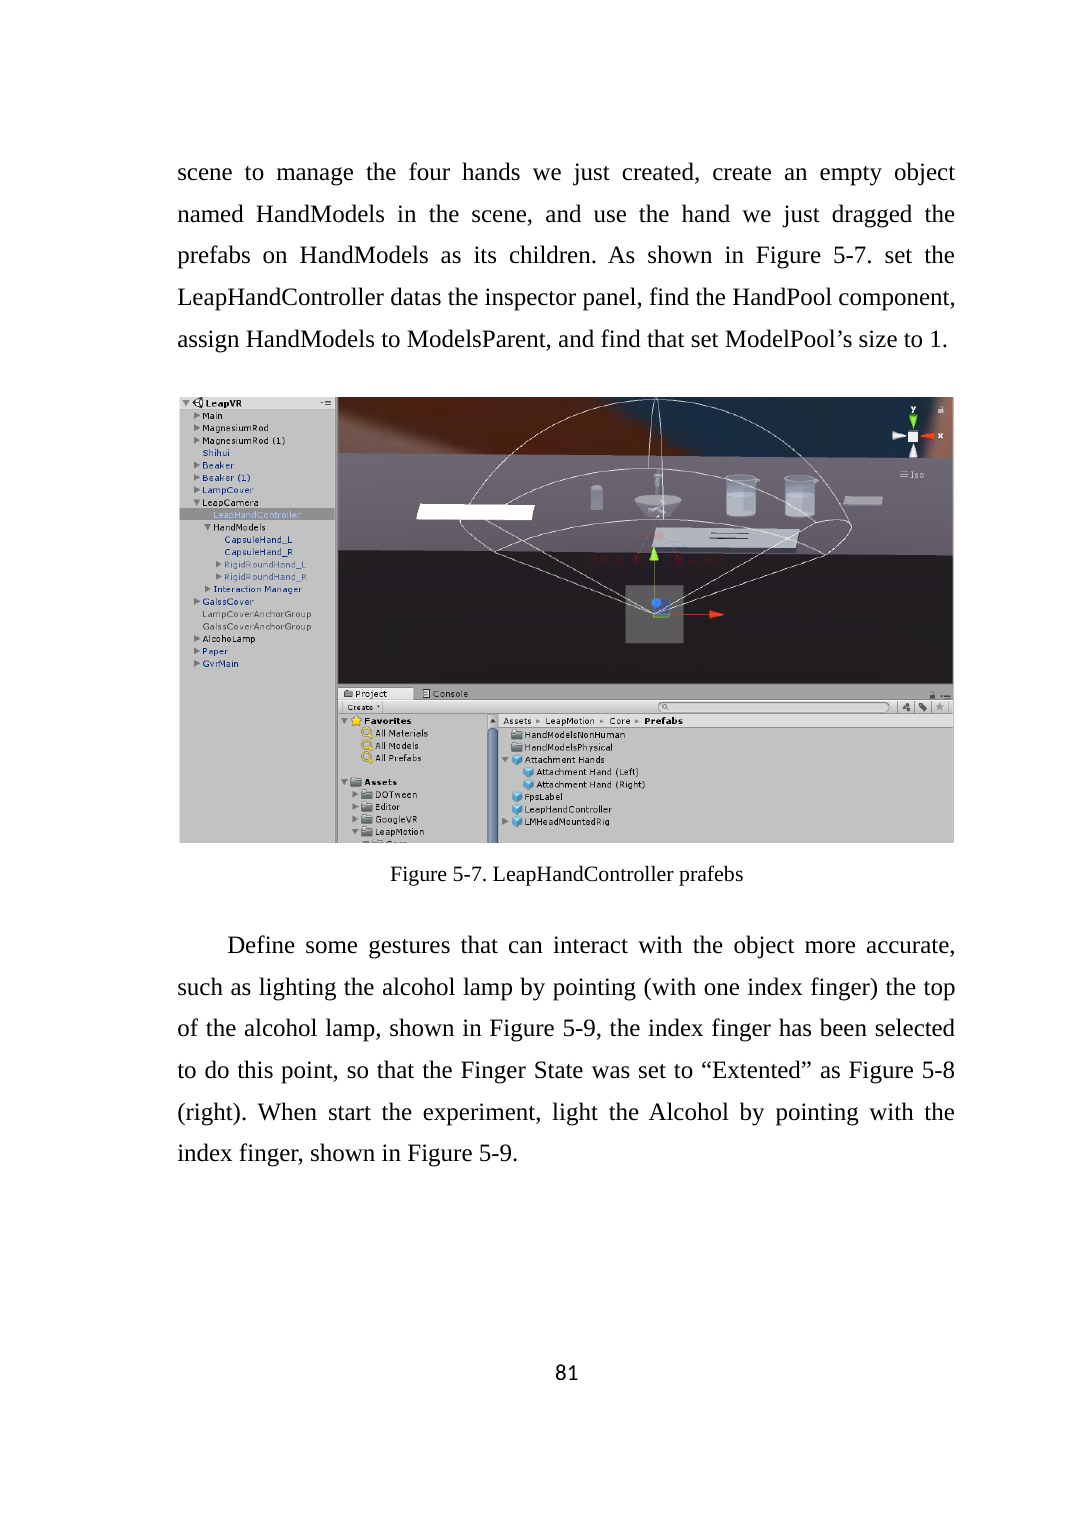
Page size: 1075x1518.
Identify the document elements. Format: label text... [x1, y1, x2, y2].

text Define some gestures that can interact with the object more accurate, such as lighting the alcohol lamp by pointing (with one index finger) the top of the alcohol lamp, shown in Figure 5-9, the index finger has been selected to do this point, so that the Finger State was set to “Extented” as Figure 5-8 (right). When start the experiment, light the Alcohol by pointing with the index finger, shown in Figure 5-9. [177, 920, 956, 1170]
picture [179, 397, 954, 843]
text Figure 5-7. LeapHandController prafebs [177, 861, 956, 887]
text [177, 147, 956, 355]
